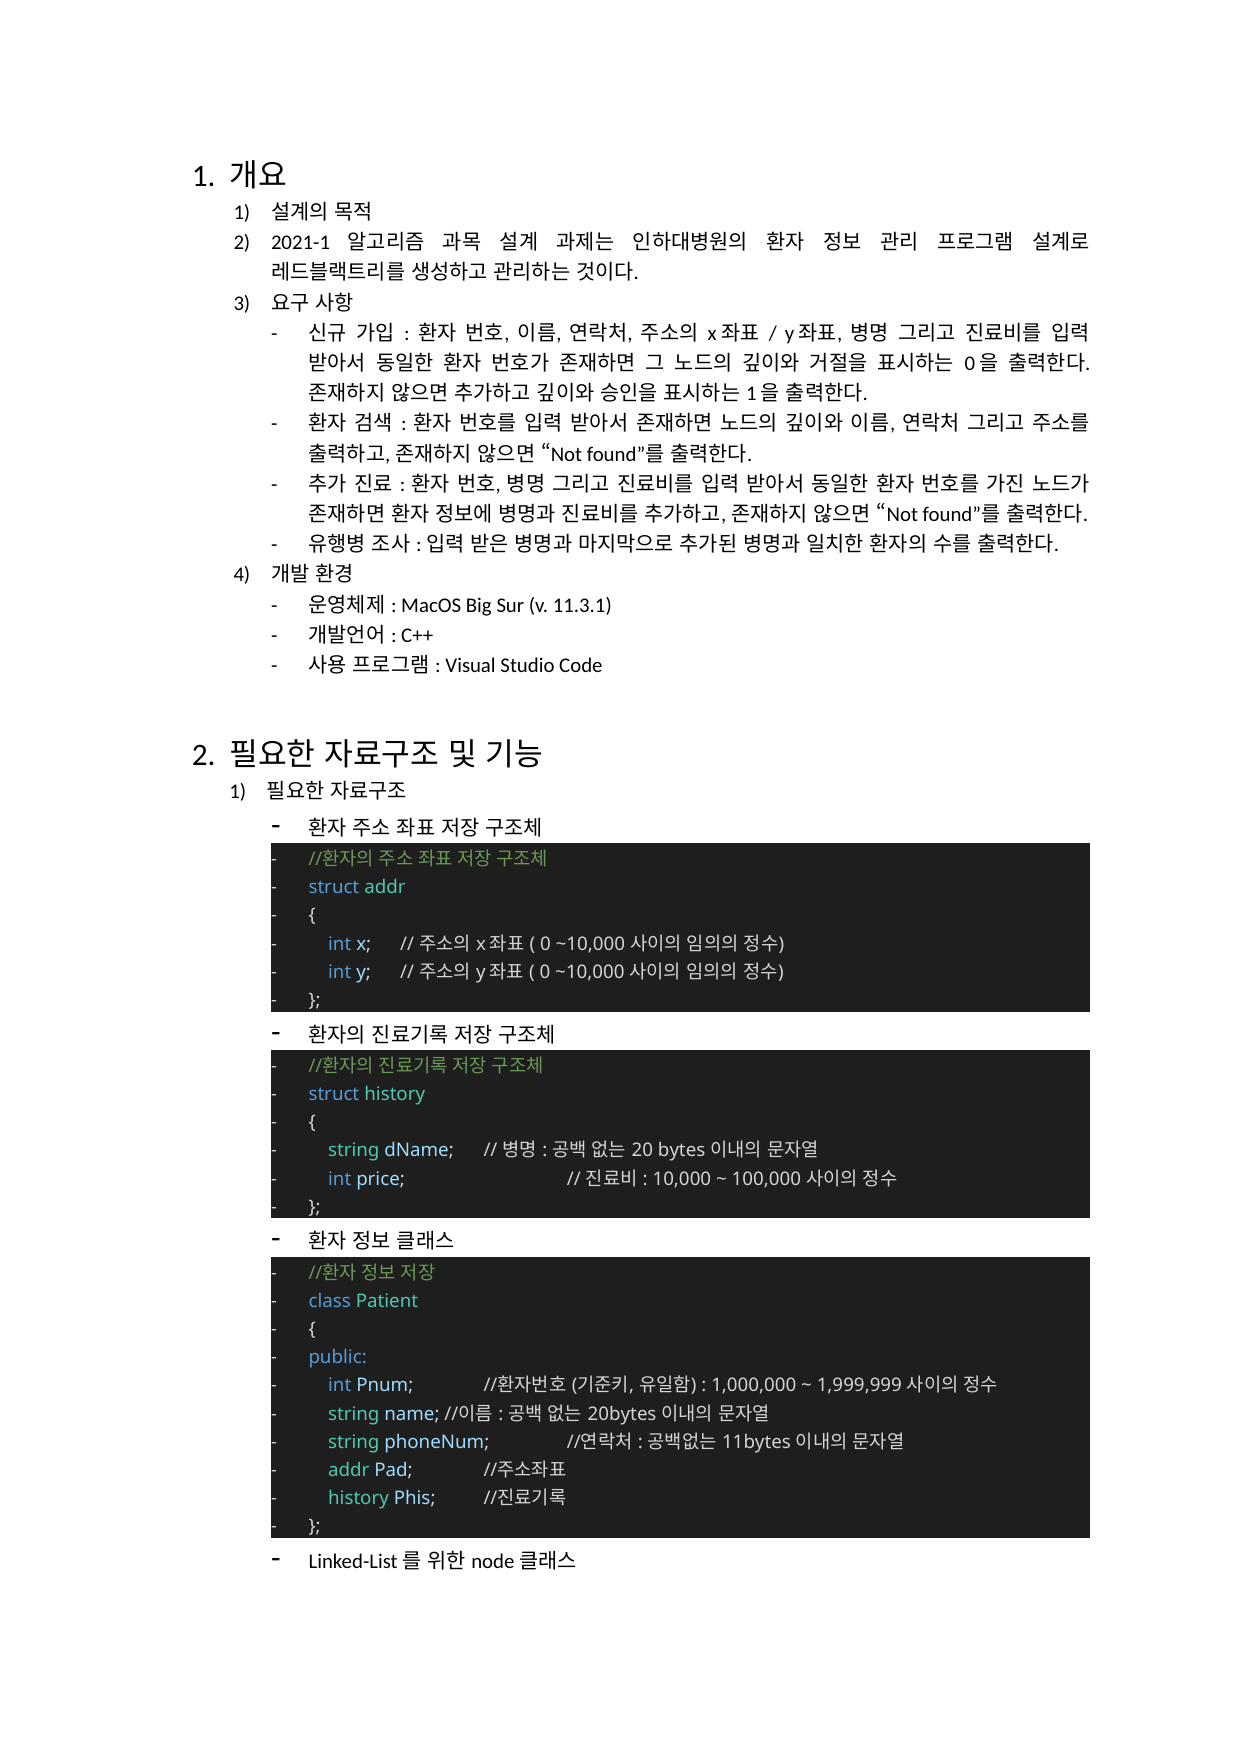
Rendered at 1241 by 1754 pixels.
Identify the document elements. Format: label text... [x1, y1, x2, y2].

list struct addr [271, 871, 1090, 899]
list class Patient [271, 1285, 1090, 1313]
list 운영체제 : MacOS Big Sur (v. 11.3.1) [271, 588, 1090, 618]
list }; [271, 1510, 1090, 1538]
list { [271, 1106, 1090, 1134]
list 환자의 진료기록 저장 구조체 [271, 1012, 1090, 1050]
list history Phis; //진료기록 [271, 1482, 1090, 1510]
list 환자 검색 : 환자 번호를 입력 받아서 존재하면 노드의 깊이와 이름, 연락처 그리고 주소를 출력하고, 존재하지 않으면 “Not found”를 출력한다. [271, 407, 1090, 467]
list int Pnum; //환자번호 (기준키, 유일함) : 1,000,000 ~ 1,999,999 사이의 정수 [271, 1369, 1090, 1397]
list struct history [271, 1078, 1090, 1106]
list }; [271, 1190, 1090, 1218]
list public: [271, 1341, 1090, 1369]
list { [271, 1313, 1090, 1341]
list addr Pad; //주소좌표 [271, 1453, 1090, 1482]
list string dName; // 병명 : 공백 없는 20 bytes 이내의 문자열 [271, 1134, 1090, 1162]
list int y; // 주소의 y좌표 ( 0 ~10,000 사이의 임의의 정수) [271, 955, 1090, 983]
list 개요 [192, 150, 1090, 195]
list //환자의 진료기록 저장 구조체 [271, 1050, 1090, 1078]
list //환자 정보 저장 [271, 1257, 1090, 1285]
list { [271, 899, 1090, 927]
list }; [271, 983, 1090, 1012]
list int x; // 주소의 x좌표 ( 0 ~10,000 사이의 임의의 정수) [271, 927, 1090, 955]
list 환자 정보 클래스 [271, 1218, 1090, 1257]
list 추가 진료 : 환자 번호, 병명 그리고 진료비를 입력 받아서 동일한 환자 번호를 가진 노드가 존재하면 환자 정보에 병명과 진료비를 추가하고, 존재하지 않으면 “Not found”를 출력한다. [271, 467, 1090, 527]
list 사용 프로그램 : Visual Studio Code [271, 648, 1090, 678]
list 신규 가입 : 환자 번호, 이름, 연락처, 주소의 x좌표 / y좌표, 병명 그리고 진료비를 입력 받아서 동일한 환자 번호가 존재하면 그 노드의 깊이와 거절을 표시하는 0을 출력한다. 존재하지 않으면 추가하고 깊이와 승인을 표시하는 1을 출력한다. [271, 316, 1090, 407]
list //환자의 주소 좌표 저장 구조체 [271, 843, 1090, 871]
list string name; //이름 : 공백 없는 20bytes 이내의 문자열 [271, 1397, 1090, 1425]
list 환자 주소 좌표 저장 구조체 [271, 805, 1090, 843]
list Linked-List를 위한 node 클래스 [271, 1538, 1090, 1576]
list 2021-1 알고리즘 과목 설계 과제는 인하대병원의 환자 정보 관리 프로그램 설계로 레드블랙트리를 생성하고 관리하는 것이다. [233, 225, 1090, 286]
list 설계의 목적 [233, 195, 1090, 225]
list int price; // 진료비 : 10,000 ~ 100,000 사이의 정수 [271, 1162, 1090, 1190]
list 필요한 자료구조 [229, 774, 1090, 805]
list string phoneNum; //연락처 : 공백없는 11bytes 이내의 문자열 [271, 1425, 1090, 1453]
list 개발언어 : C++ [271, 618, 1090, 648]
list 유행병 조사 : 입력 받은 병명과 마지막으로 추가된 병명과 일치한 환자의 수를 출력한다. [271, 527, 1090, 558]
list 요구 사항 [233, 286, 1090, 316]
list 필요한 자료구조 및 기능 [192, 729, 1090, 774]
list 개발 환경 [233, 558, 1090, 588]
